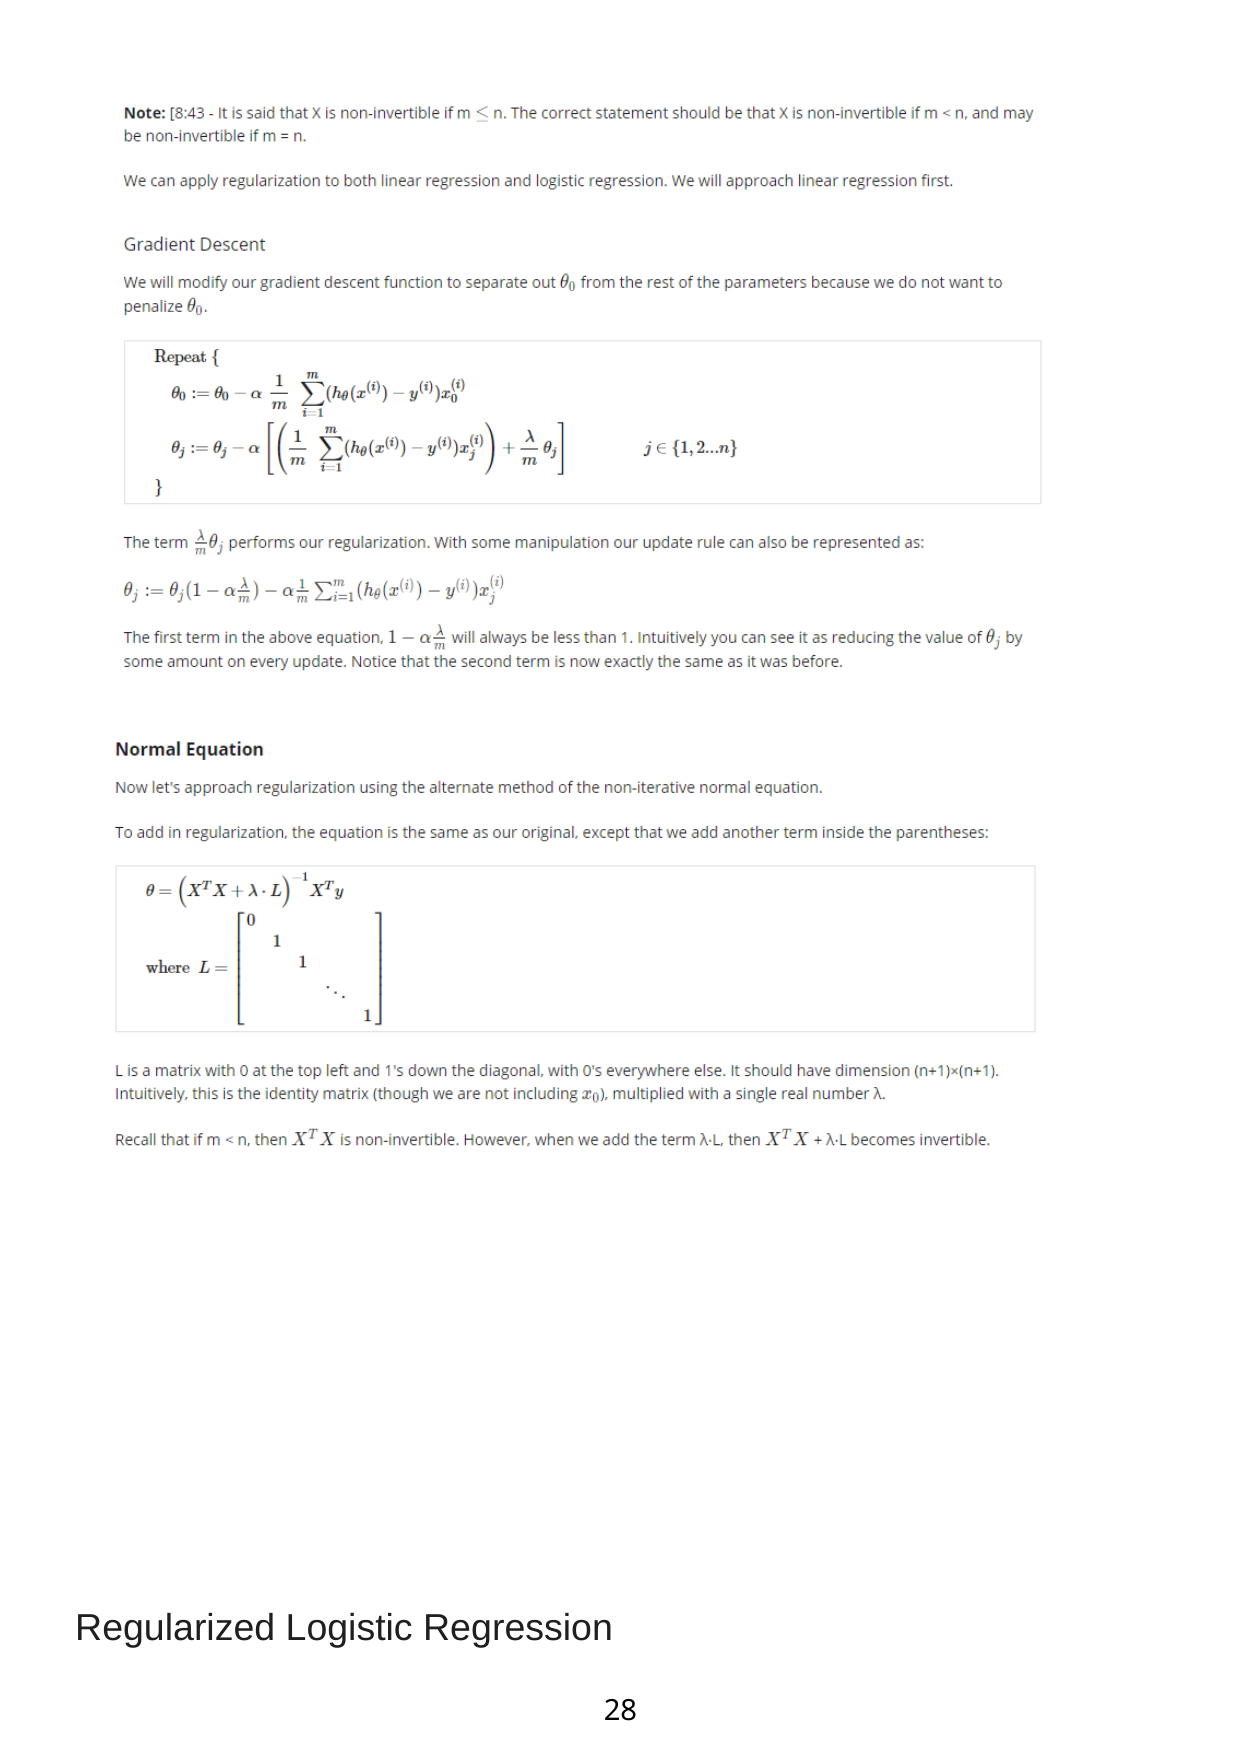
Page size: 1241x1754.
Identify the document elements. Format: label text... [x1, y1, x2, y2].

text Regularized Logistic Regression [75, 1589, 1165, 1664]
picture [75, 727, 1166, 1176]
picture [75, 89, 1166, 702]
